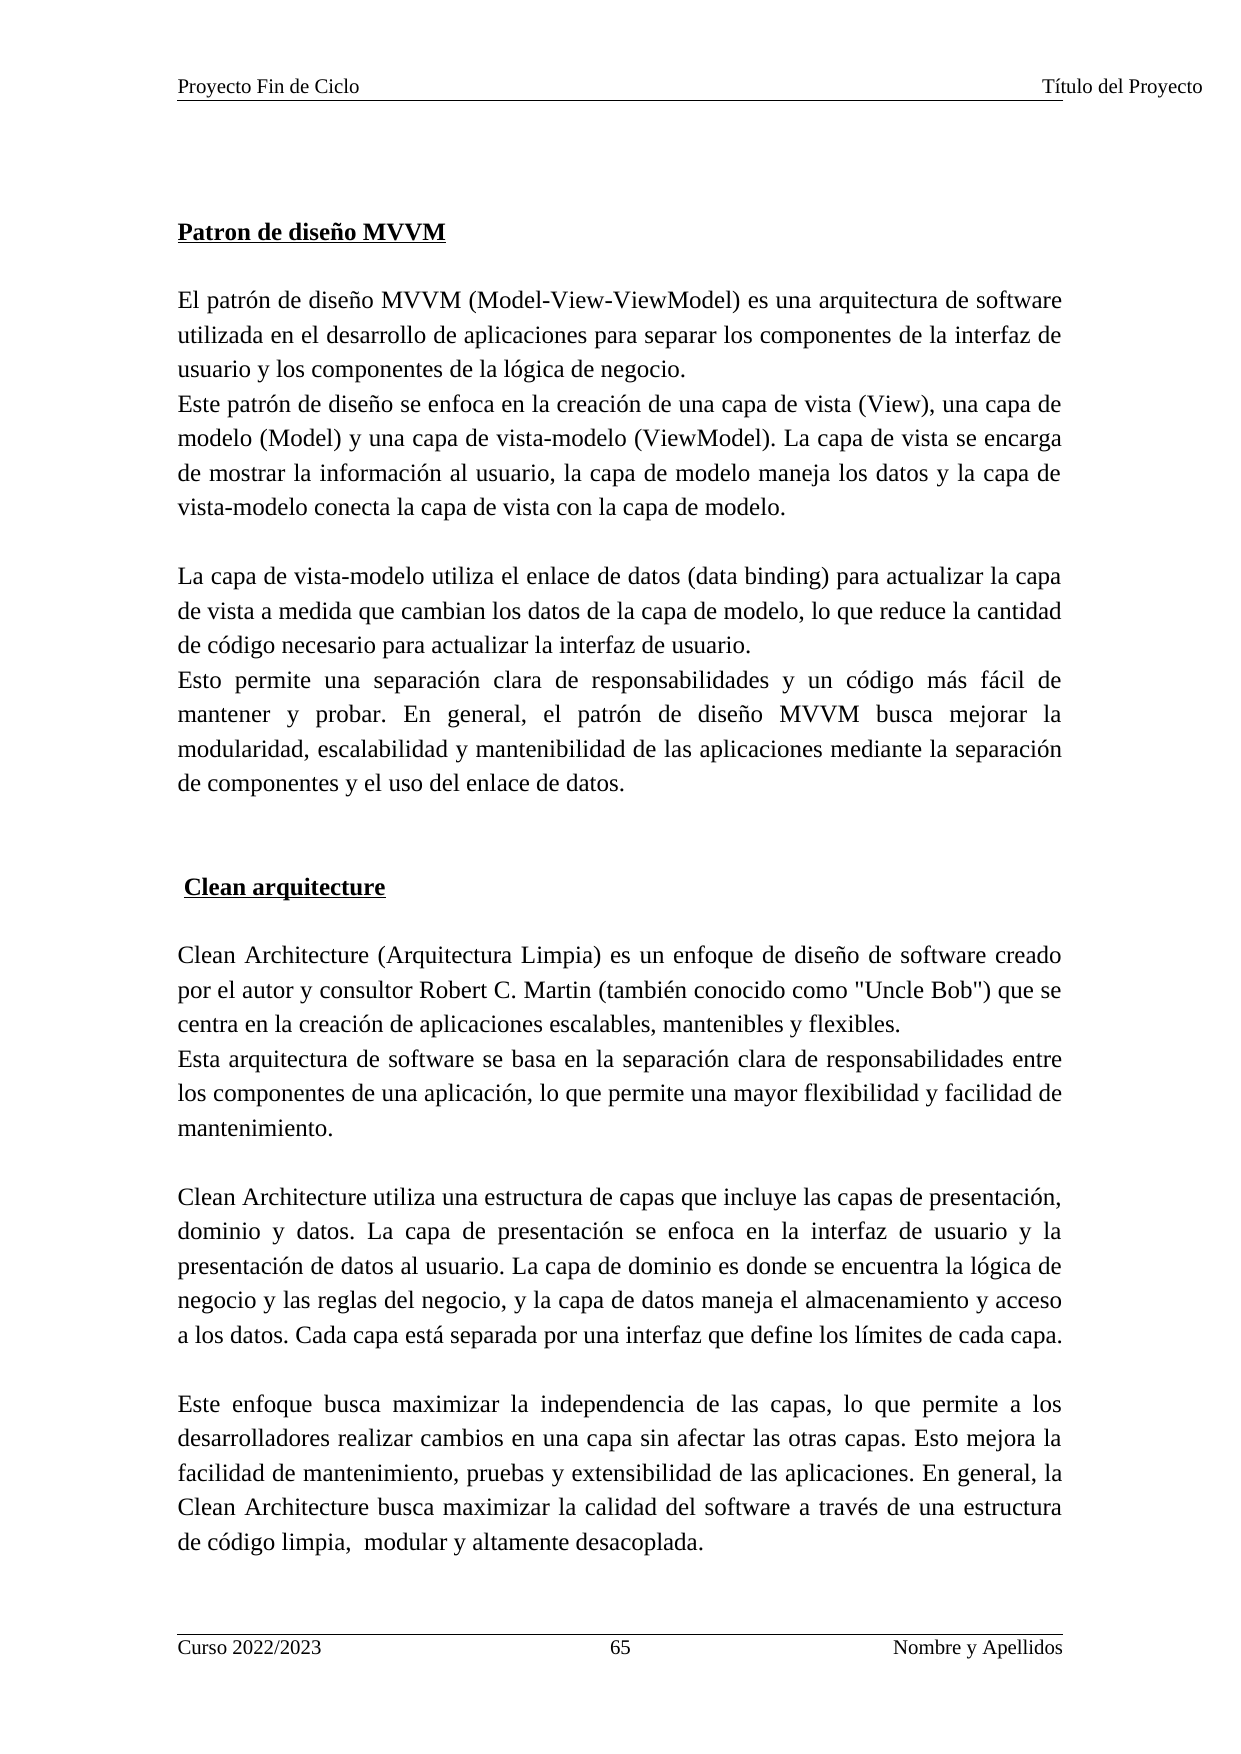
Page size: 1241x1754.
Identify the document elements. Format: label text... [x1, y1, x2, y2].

text Clean Architecture utiliza una estructura de capas que incluye las capas de presentación, dominio y datos. La capa de presentación se enfoca en la interfaz de usuario y la presentación de datos al usuario. La capa de dominio es donde se encuentra la lógica de negocio y las reglas del negocio, y la capa de datos maneja el almacenamiento y acceso a los datos. Cada capa está separada por una interfaz que define los límites de cada capa. [177, 1182, 1063, 1349]
text Clean Architecture (Arquitectura Limpia) es un enfoque de diseño de software creado por el autor y consultor Robert C. Martin (también conocido como "Uncle Bob") que se centra en la creación de aplicaciones escalables, mantenibles y flexibles. [177, 941, 1063, 1038]
text Esto permite una separación clara de responsabilidades y un código más fácil de mantener y probar. En general, el patrón de diseño MVVM busca mejorar la modularidad, escalabilidad y mantenibilidad de las aplicaciones mediante la separación de componentes y el uso del enlace de datos. [177, 665, 1063, 797]
text El patrón de diseño MVVM (Model-View-ViewModel) es una arquitectura de software utilizada en el desarrollo de aplicaciones para separar los componentes de la interfaz de usuario y los componentes de la lógica de negocio. [177, 286, 1063, 383]
text Esta arquitectura de software se basa en la separación clara de responsabilidades entre los componentes de una aplicación, lo que permite una mayor flexibilidad y facilidad de mantenimiento. [177, 1044, 1063, 1142]
text Este enfoque busca maximizar la independencia de las capas, lo que permite a los desarrolladores realizar cambios en una capa sin afectar las otras capas. Esto mejora la facilidad de mantenimiento, pruebas y extensibilidad de las aplicaciones. En general, la Clean Architecture busca maximizar la calidad del software a través de una estructura de código limpia, modular y altamente desacoplada. [177, 1389, 1063, 1556]
text Patron de diseño MVVM [177, 217, 1063, 245]
text Este patrón de diseño se enfoca en la creación de una capa de vista (View), una capa de modelo (Model) y una capa de vista-modelo (ViewModel). La capa de vista se encarga de mostrar la información al usuario, la capa de modelo maneja los datos y la capa de vista-modelo conecta la capa de vista con la capa de modelo. [177, 389, 1063, 521]
text Clean arquitecture [177, 872, 1063, 900]
text La capa de vista-modelo utiliza el enlace de datos (data binding) para actualizar la capa de vista a medida que cambian los datos de la capa de modelo, lo que reduce la cantidad de código necesario para actualizar la interfaz de usuario. [177, 561, 1063, 659]
